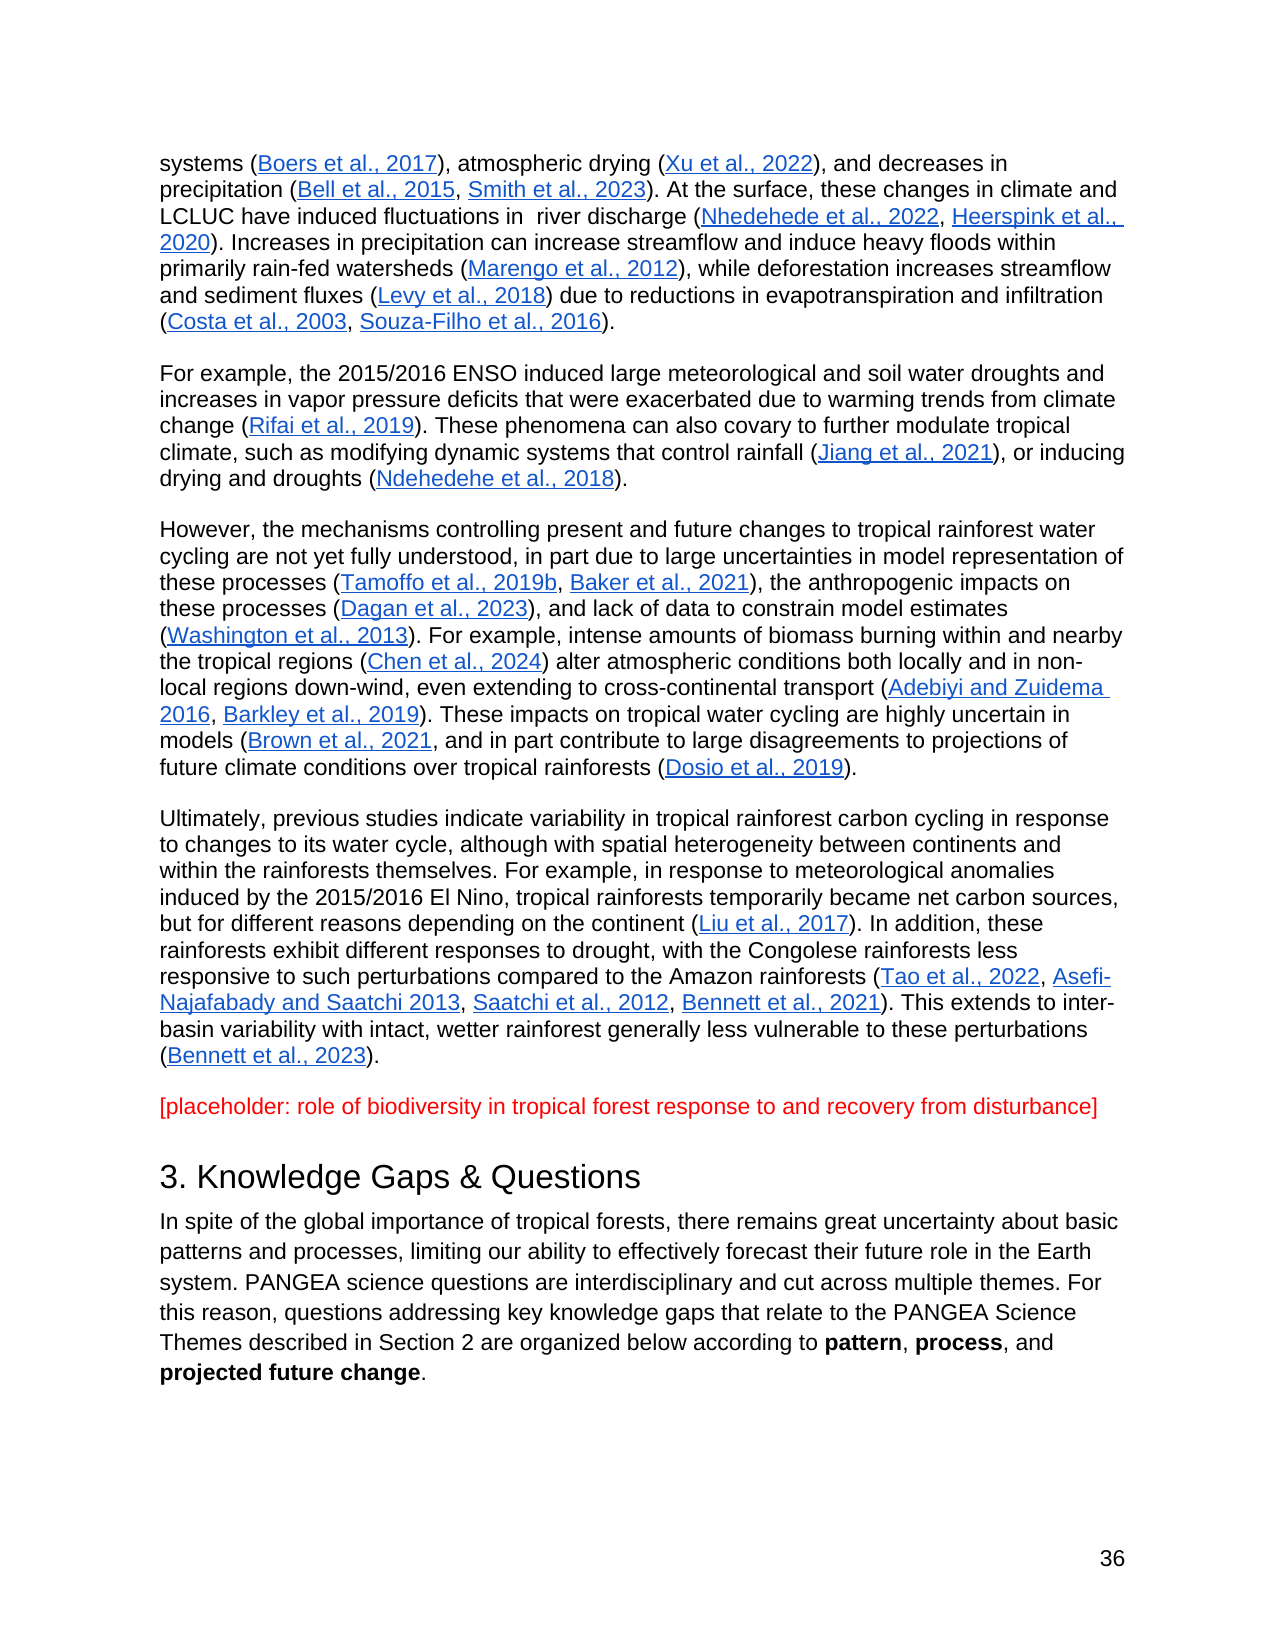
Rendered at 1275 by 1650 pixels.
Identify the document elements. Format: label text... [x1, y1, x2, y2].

text Ultimately, previous studies indicate variability in tropical rainforest carbon cycling in response to changes to its water cycle, although with spatial heterogeneity between continents and within the rainforests themselves. For example, in response to meteorological anomalies induced by the 2015/2016 El Nino, tropical rainforests temporarily became net carbon sources, but for different reasons depending on the continent (Liu et al., 2017). In addition, these rainforests exhibit different responses to drought, with the Congolese rainforests less responsive to such perturbations compared to the Amazon rainforests (Tao et al., 2022, Asefi-Najafabady and Saatchi 2013, Saatchi et al., 2012, Bennett et al., 2021). This extends to inter-basin variability with intact, wetter rainforest generally less vulnerable to these perturbations (Bennett et al., 2023). [159, 805, 1125, 1068]
subtitle 3. Knowledge Gaps & Questions [159, 1157, 1125, 1196]
text For example, the 2015/2016 ENSO induced large meteorological and soil water droughts and increases in vapor pressure deficits that were exacerbated due to warming trends from climate change (Rifai et al., 2019). These phenomena can also covary to further modulate tropical climate, such as modifying dynamic systems that control rainfall (Jiang et al., 2021), or inducing drying and droughts (Ndehedehe et al., 2018). [159, 359, 1125, 491]
text In spite of the global importance of tropical forests, there remains great uncertainty about basic patterns and processes, limiting our ability to effectively forecast their future role in the Earth system. PANGEA science questions are interdisciplinary and cut across multiple themes. For this reason, questions addressing key knowledge gaps that relate to the PANGEA Science Themes described in Section 2 are organized below according to pattern, process, and projected future change. [159, 1208, 1125, 1386]
text However, the mechanisms controlling present and future changes to tropical rainforest water cycling are not yet fully understood, in part due to large uncertainties in model representation of these processes (Tamoffo et al., 2019b, Baker et al., 2021), the anthropogenic impacts on these processes (Dagan et al., 2023), and lack of data to constrain model estimates (Washington et al., 2013). For example, intense amounts of biomass burning within and nearby the tropical regions (Chen et al., 2024) alter atmospheric conditions both locally and in non-local regions down-wind, even extending to cross-continental transport (Adebiyi and Zuidema 2016, Barkley et al., 2019). These impacts on tropical water cycling are highly uncertain in models (Brown et al., 2021, and in part contribute to large disagreements to projections of future climate conditions over tropical rainforests (Dosio et al., 2019). [159, 516, 1125, 780]
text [159, 150, 1125, 334]
text [placeholder: role of biodiversity in tropical forest response to and recovery from disturbance] [159, 1093, 1125, 1120]
